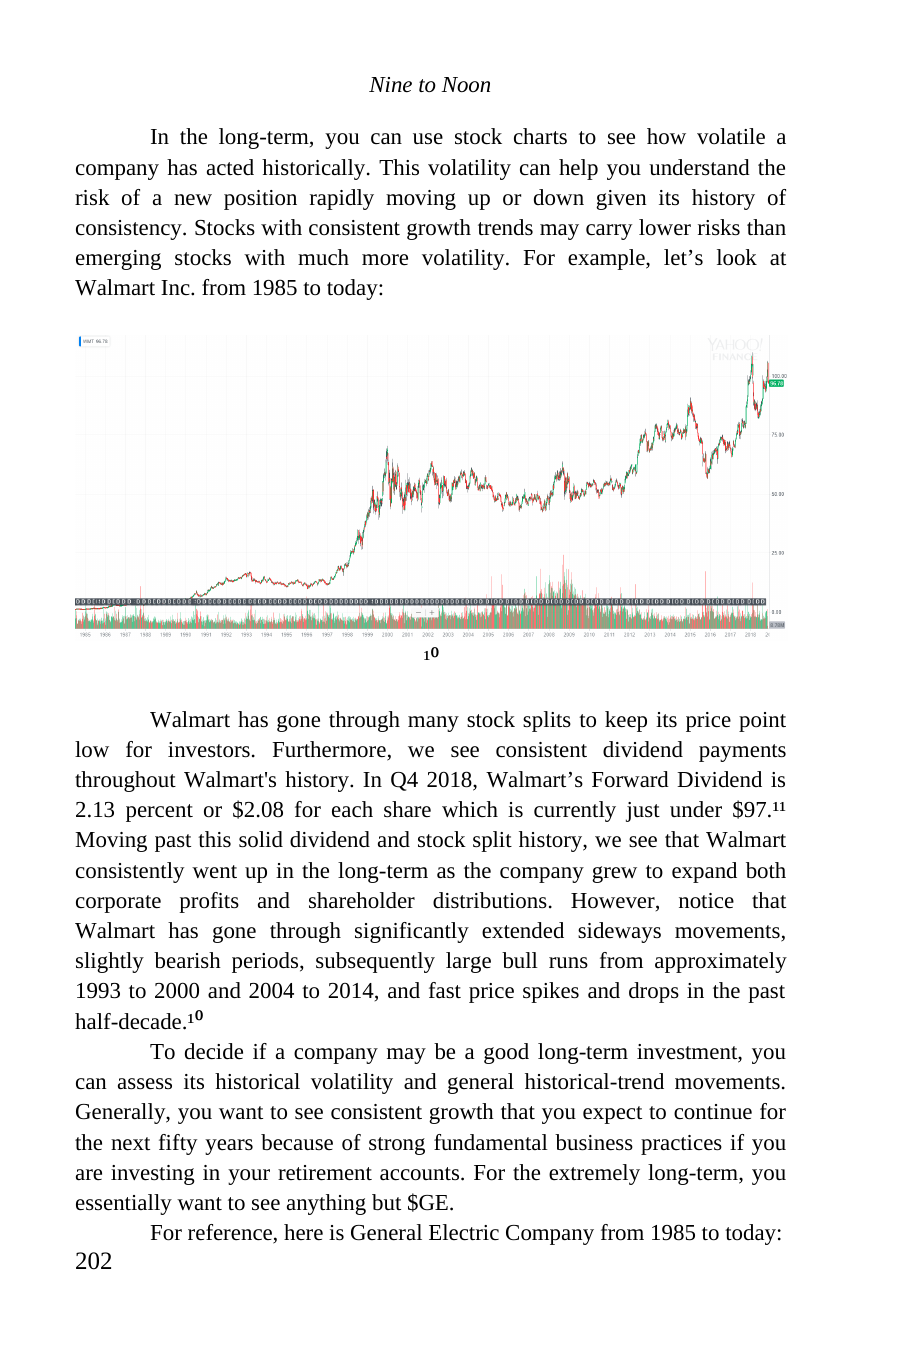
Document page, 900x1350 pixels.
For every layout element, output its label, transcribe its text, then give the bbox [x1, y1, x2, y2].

text Walmart has gone through many stock splits to keep its price point low for investors. Furthermore, we see consistent dividend payments throughout Walmart's history. In Q4 2018, Walmart’s Forward Dividend is 2.13 percent or $2.08 for each share which is currently just under $97.¹¹ Moving past this solid dividend and stock split history, we see that Walmart consistently went up in the long-term as the company grew to expand both corporate profits and shareholder distributions. However, notice that Walmart has gone through significantly extended sideways movements, slightly bearish periods, subsequently large bull runs from approximately 1993 to 2000 and 2004 to 2014, and fast price spikes and drops in the past half-decade.¹⁰ [75, 706, 787, 1034]
text For reference, here is General Electric Company from 1985 to today: [75, 1219, 787, 1246]
text In the long-term, you can use stock charts to see how volatile a company has acted historically. This volatility can help you understand the risk of a new position rapidly moving up or down given its history of consistency. Stocks with consistent growth trends may carry lower risks than emerging stocks with much more volatility. For example, let’s look at Walmart Inc. from 1985 to today: [75, 123, 787, 301]
text ¹⁰ [75, 645, 787, 672]
text To decide if a company may be a good long-term investment, you can assess its historical volatility and general historical-trend movements. Generally, you want to see consistent growth that you expect to continue for the next fifty years because of strong fundamental business practices if you are investing in your retirement accounts. For the extremely long-term, you essentially want to see anything but $GE. [75, 1038, 787, 1215]
picture [75, 335, 788, 641]
